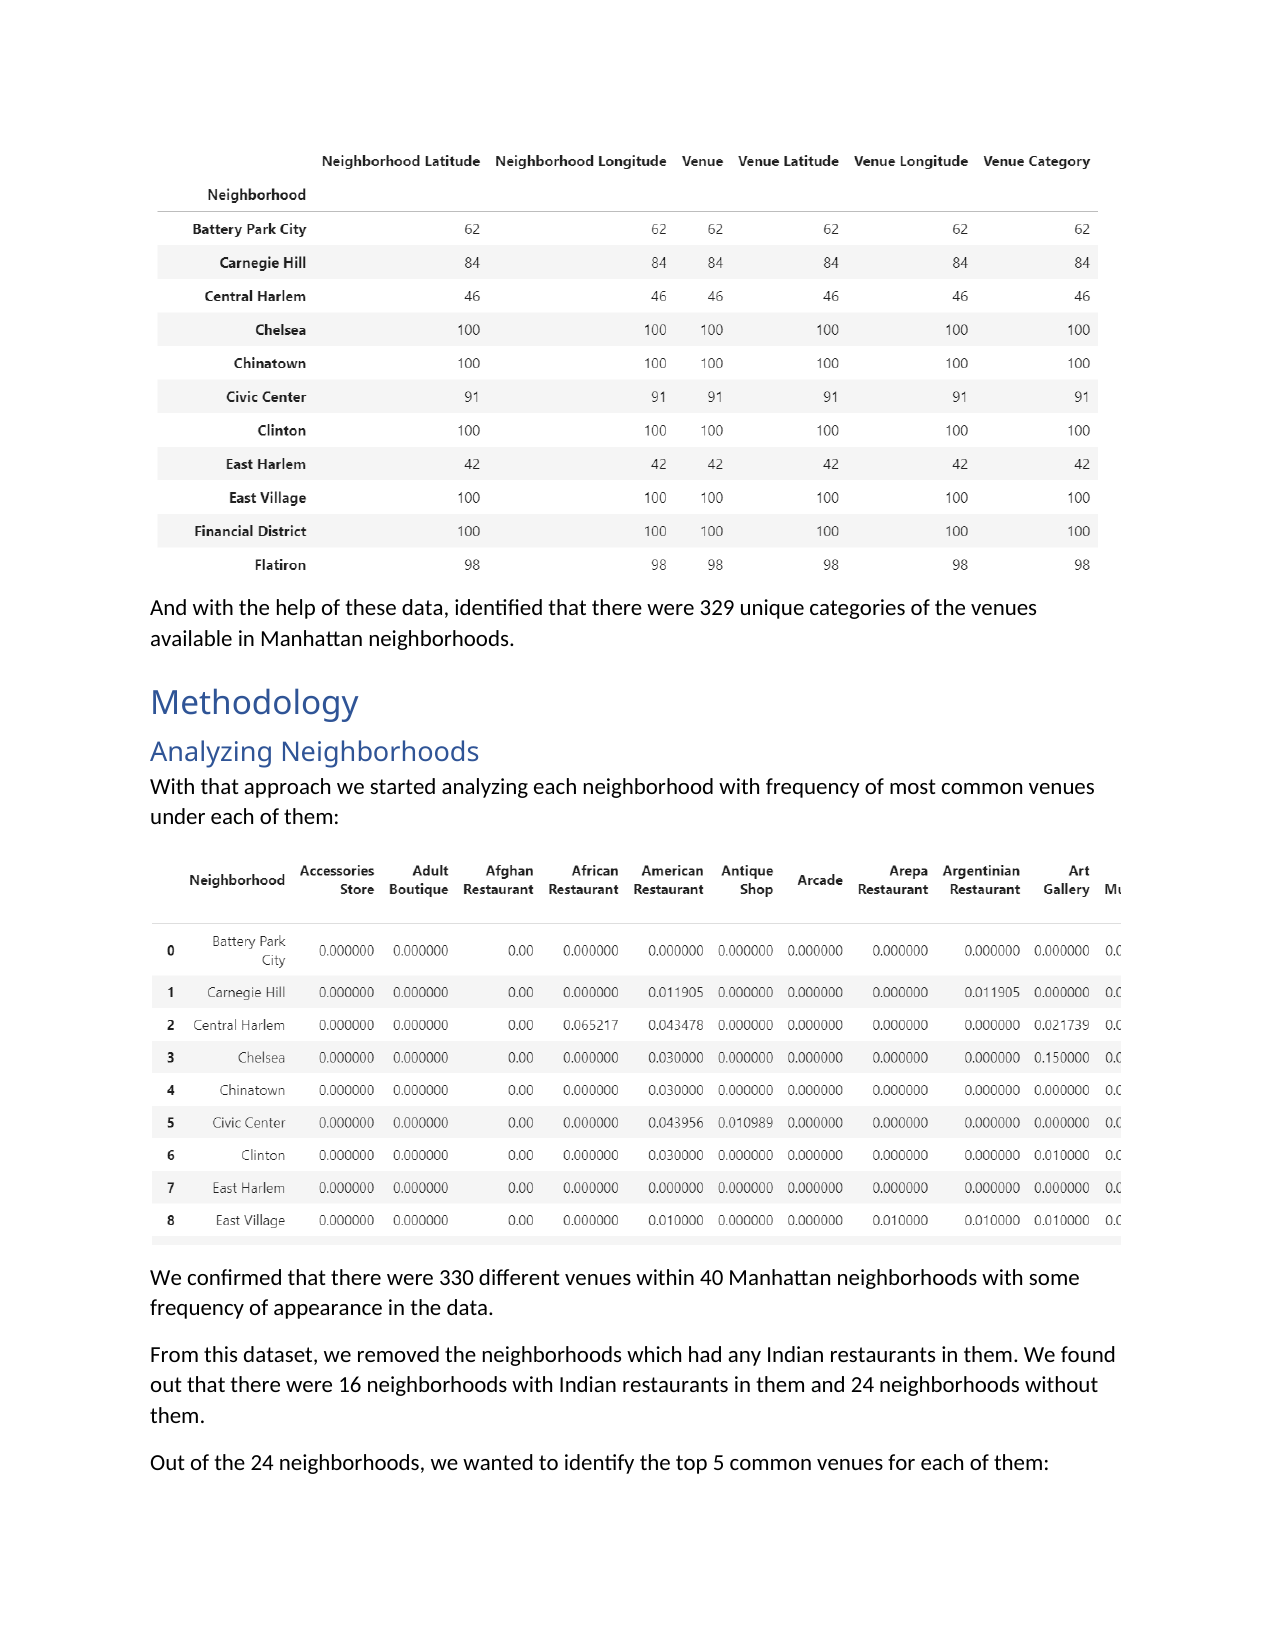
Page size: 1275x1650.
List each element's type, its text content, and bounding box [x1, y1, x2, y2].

text From this dataset, we removed the neighborhoods which had any Indian restaurants in them. We found out that there were 16 neighborhoods with Indian restaurants in them and 24 neighborhoods without them. [150, 1340, 1125, 1429]
text And with the help of these data, identified that there were 329 unique categories of the venues available in Manhattan neighborhoods. [150, 593, 1125, 652]
subtitle Analyzing Neighborhoods [150, 732, 1125, 769]
text Out of the 24 neighborhoods, we wanted to identify the top 5 common venues for each of them: [150, 1448, 1125, 1476]
picture [150, 150, 1125, 575]
text With that approach we started analyzing each neighborhood with frequency of most common venues under each of them: [150, 772, 1125, 830]
text We confirmed that there were 330 different venues within 40 Manhattan neighborhoods with some frequency of appearance in the data. [150, 1263, 1125, 1321]
subtitle Methodology [150, 679, 1125, 724]
picture [150, 848, 1125, 1245]
